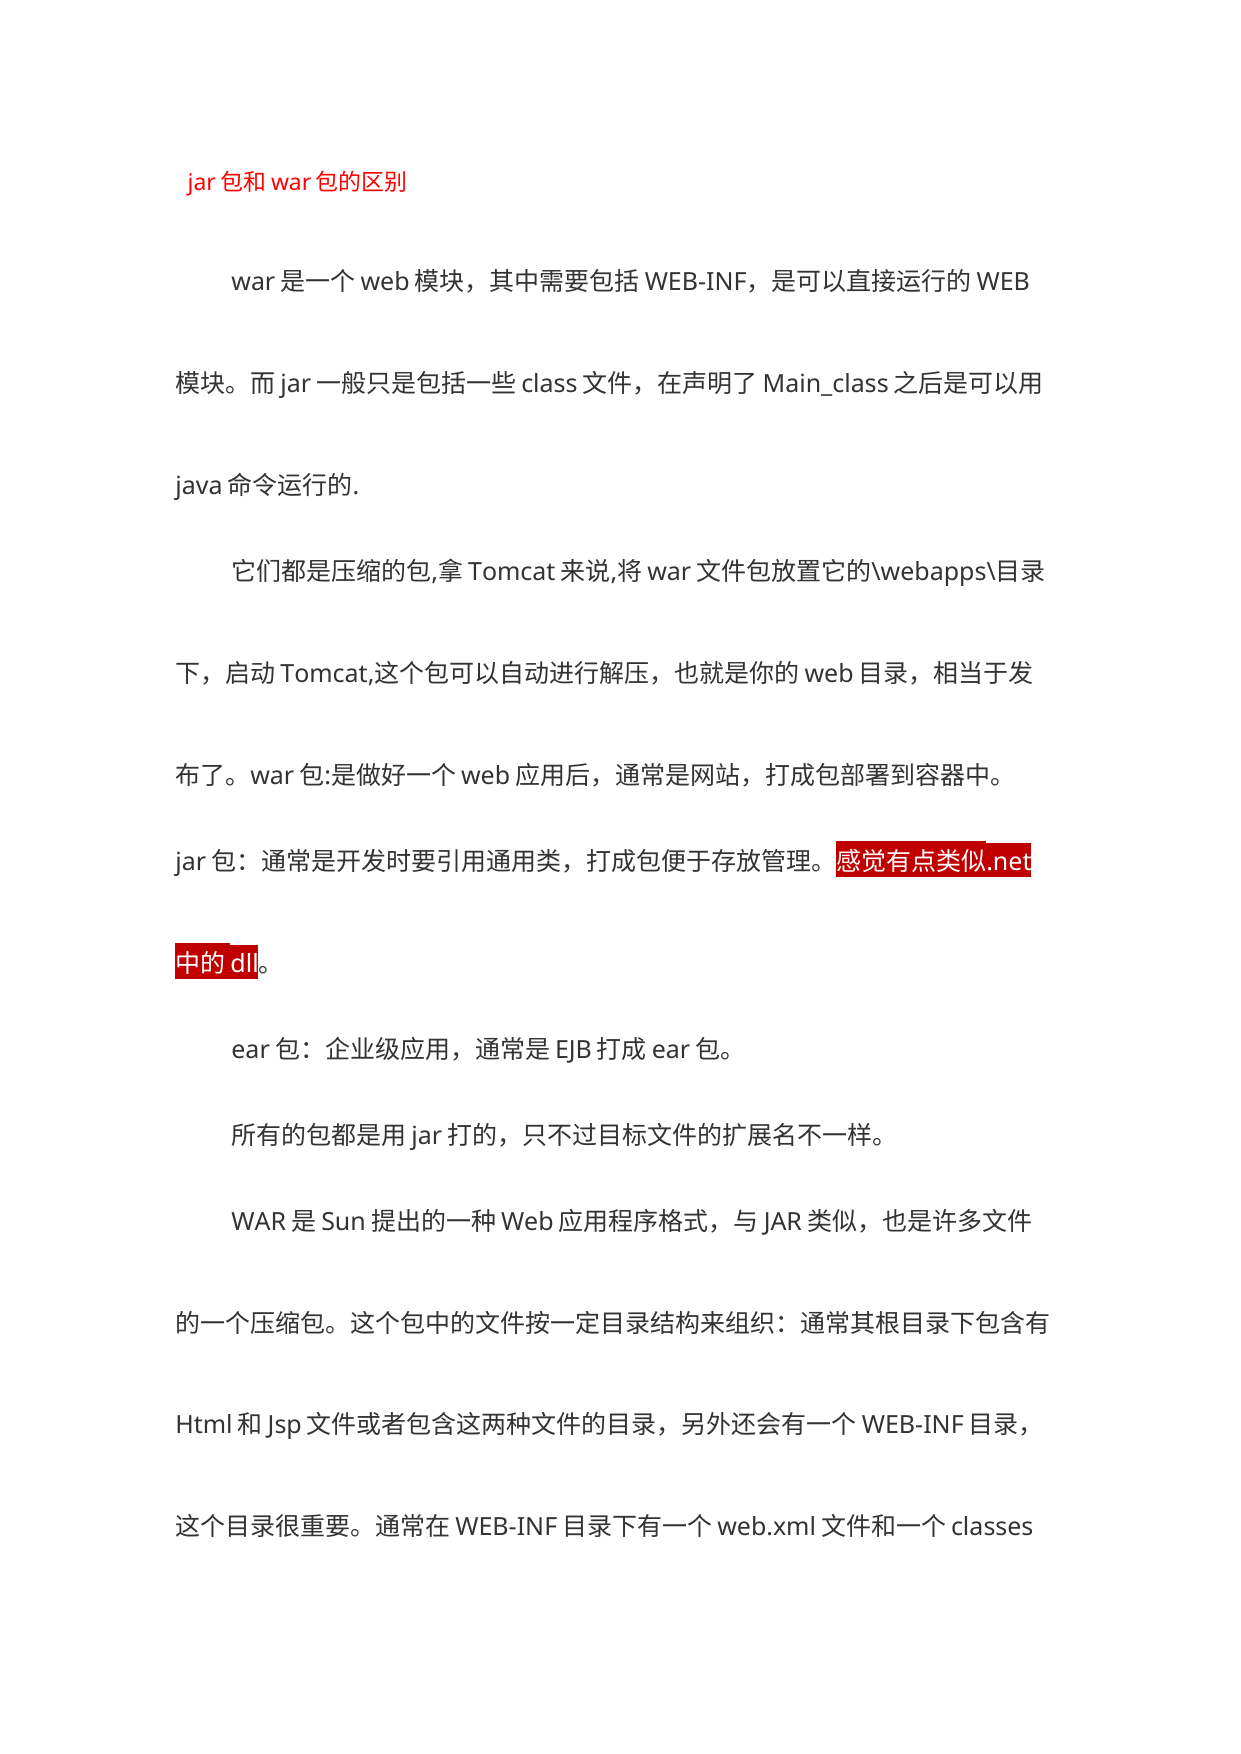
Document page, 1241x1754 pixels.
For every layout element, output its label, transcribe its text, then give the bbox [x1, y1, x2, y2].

text jar包：通常是开发时要引用通用类，打成包便于存放管理。感觉有点类似.net中的dll。 [175, 825, 1053, 995]
text war是一个web模块，其中需要包括WEB-INF，是可以直接运行的WEB模块。而jar一般只是包括一些class文件，在声明了Main_class之后是可以用java命令运行的. [175, 246, 1053, 517]
text 它们都是压缩的包,拿Tomcat来说,将war文件包放置它的\webapps\目录下，启动Tomcat,这个包可以自动进行解压，也就是你的web目录，相当于发布了。war包:是做好一个web应用后，通常是网站，打成包部署到容器中。 [175, 536, 1053, 807]
text ear包：企业级应用，通常是EJB打成ear包。 [175, 1013, 1053, 1081]
text 所有的包都是用jar打的，只不过目标文件的扩展名不一样。 [175, 1099, 1053, 1167]
text jar包和war包的区别 [187, 164, 1053, 198]
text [175, 1185, 1053, 1559]
